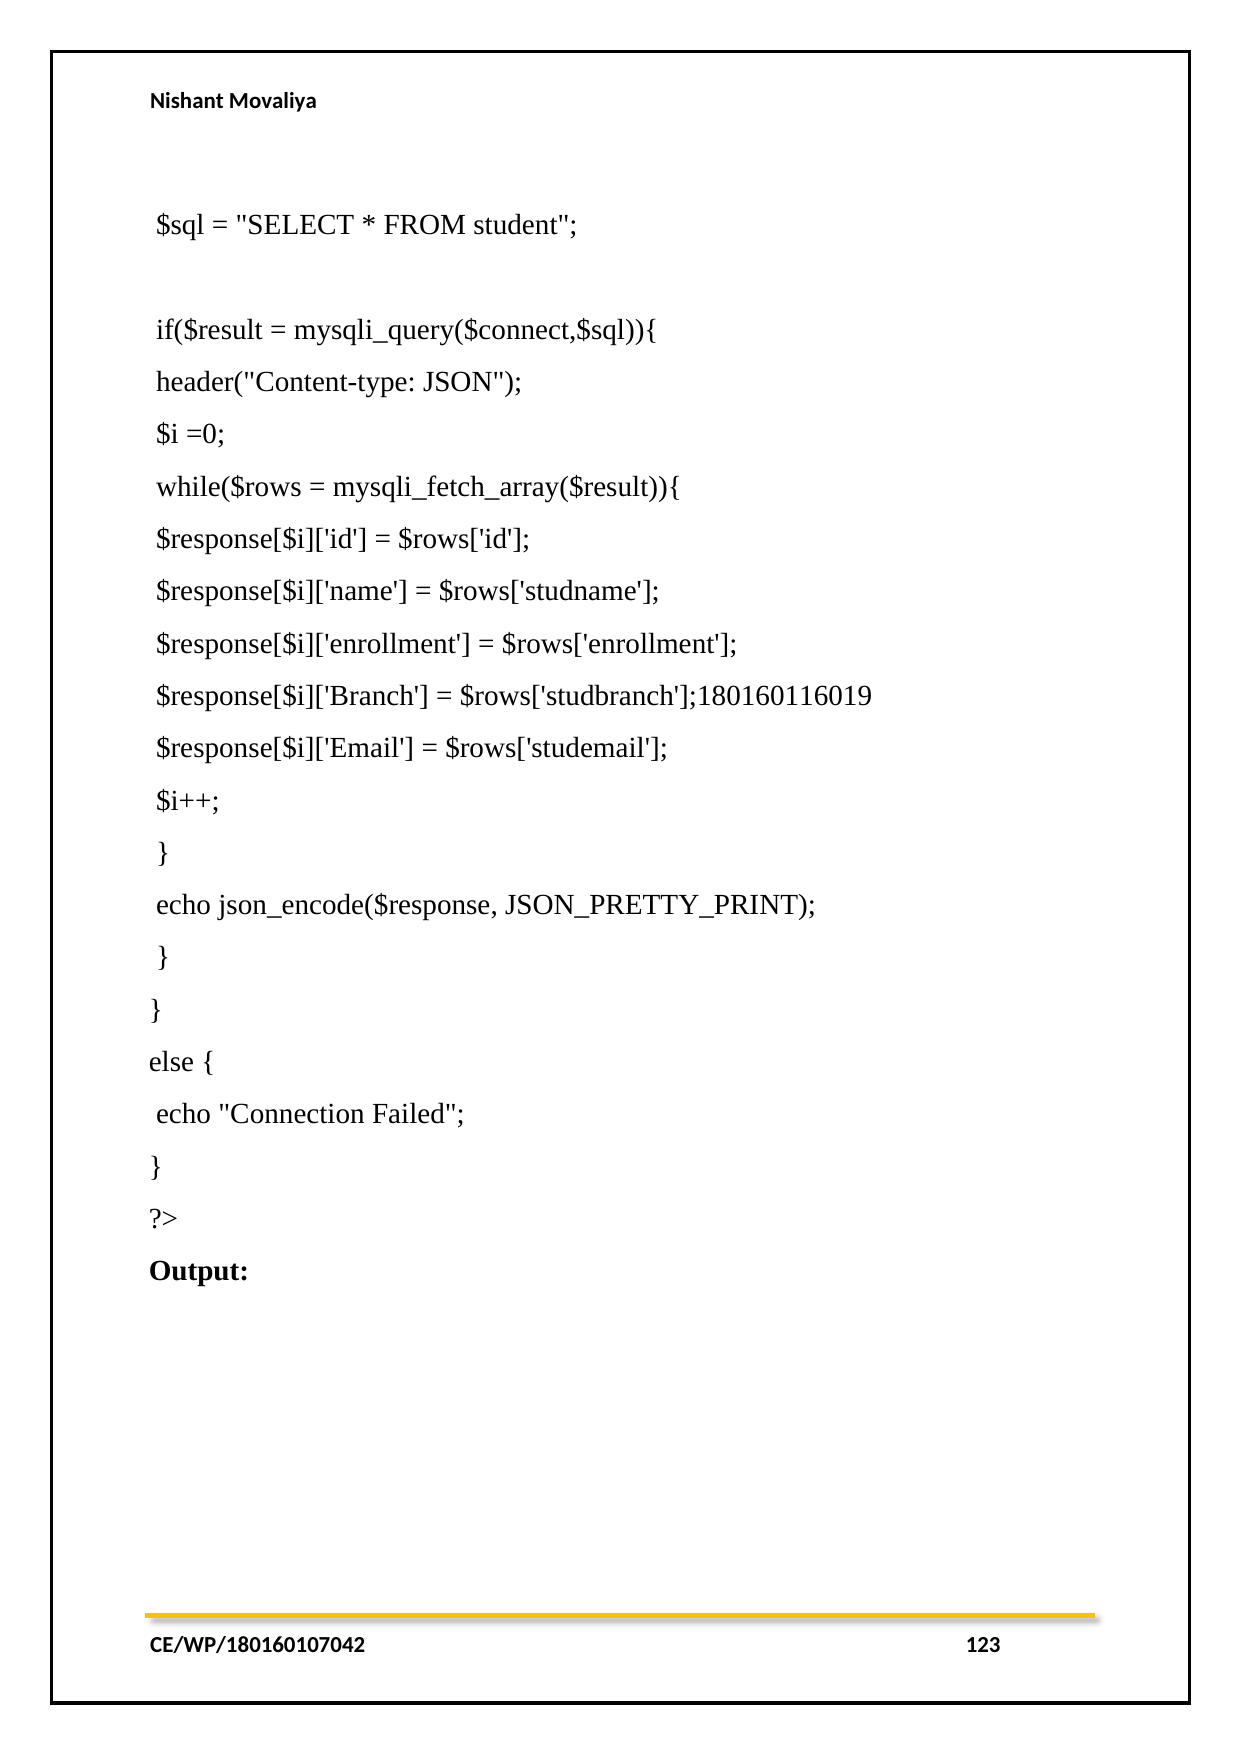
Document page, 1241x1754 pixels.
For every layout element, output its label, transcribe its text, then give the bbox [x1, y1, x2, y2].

text ?> [148, 1201, 1076, 1234]
text $response[$i]['id'] = $rows['id']; [148, 521, 1076, 555]
text while($rows = mysqli_fetch_array($result)){ [148, 469, 1076, 502]
text $response[$i]['name'] = $rows['studname']; [148, 573, 1076, 607]
text echo "Connection Failed"; [148, 1096, 1076, 1130]
text } [148, 1149, 1076, 1182]
text } [148, 835, 1076, 868]
text $response[$i]['Email'] = $rows['studemail']; [148, 730, 1076, 764]
picture [141, 1608, 1109, 1632]
text $sql = "SELECT * FROM student"; [148, 207, 1076, 241]
text } [148, 992, 1076, 1025]
text } [148, 939, 1076, 973]
text if($result = mysqli_query($connect,$sql)){ [148, 312, 1076, 346]
text header("Content-type: JSON"); [148, 364, 1076, 398]
text $response[$i]['Branch'] = $rows['studbranch'];180160116019 [148, 678, 1076, 712]
text Output: [148, 1253, 1076, 1287]
text echo json_encode($response, JSON_PRETTY_PRINT); [148, 887, 1076, 921]
text $response[$i]['enrollment'] = $rows['enrollment']; [148, 626, 1076, 659]
text $i++; [148, 783, 1076, 816]
text else { [148, 1044, 1076, 1078]
text $i =0; [148, 417, 1076, 450]
